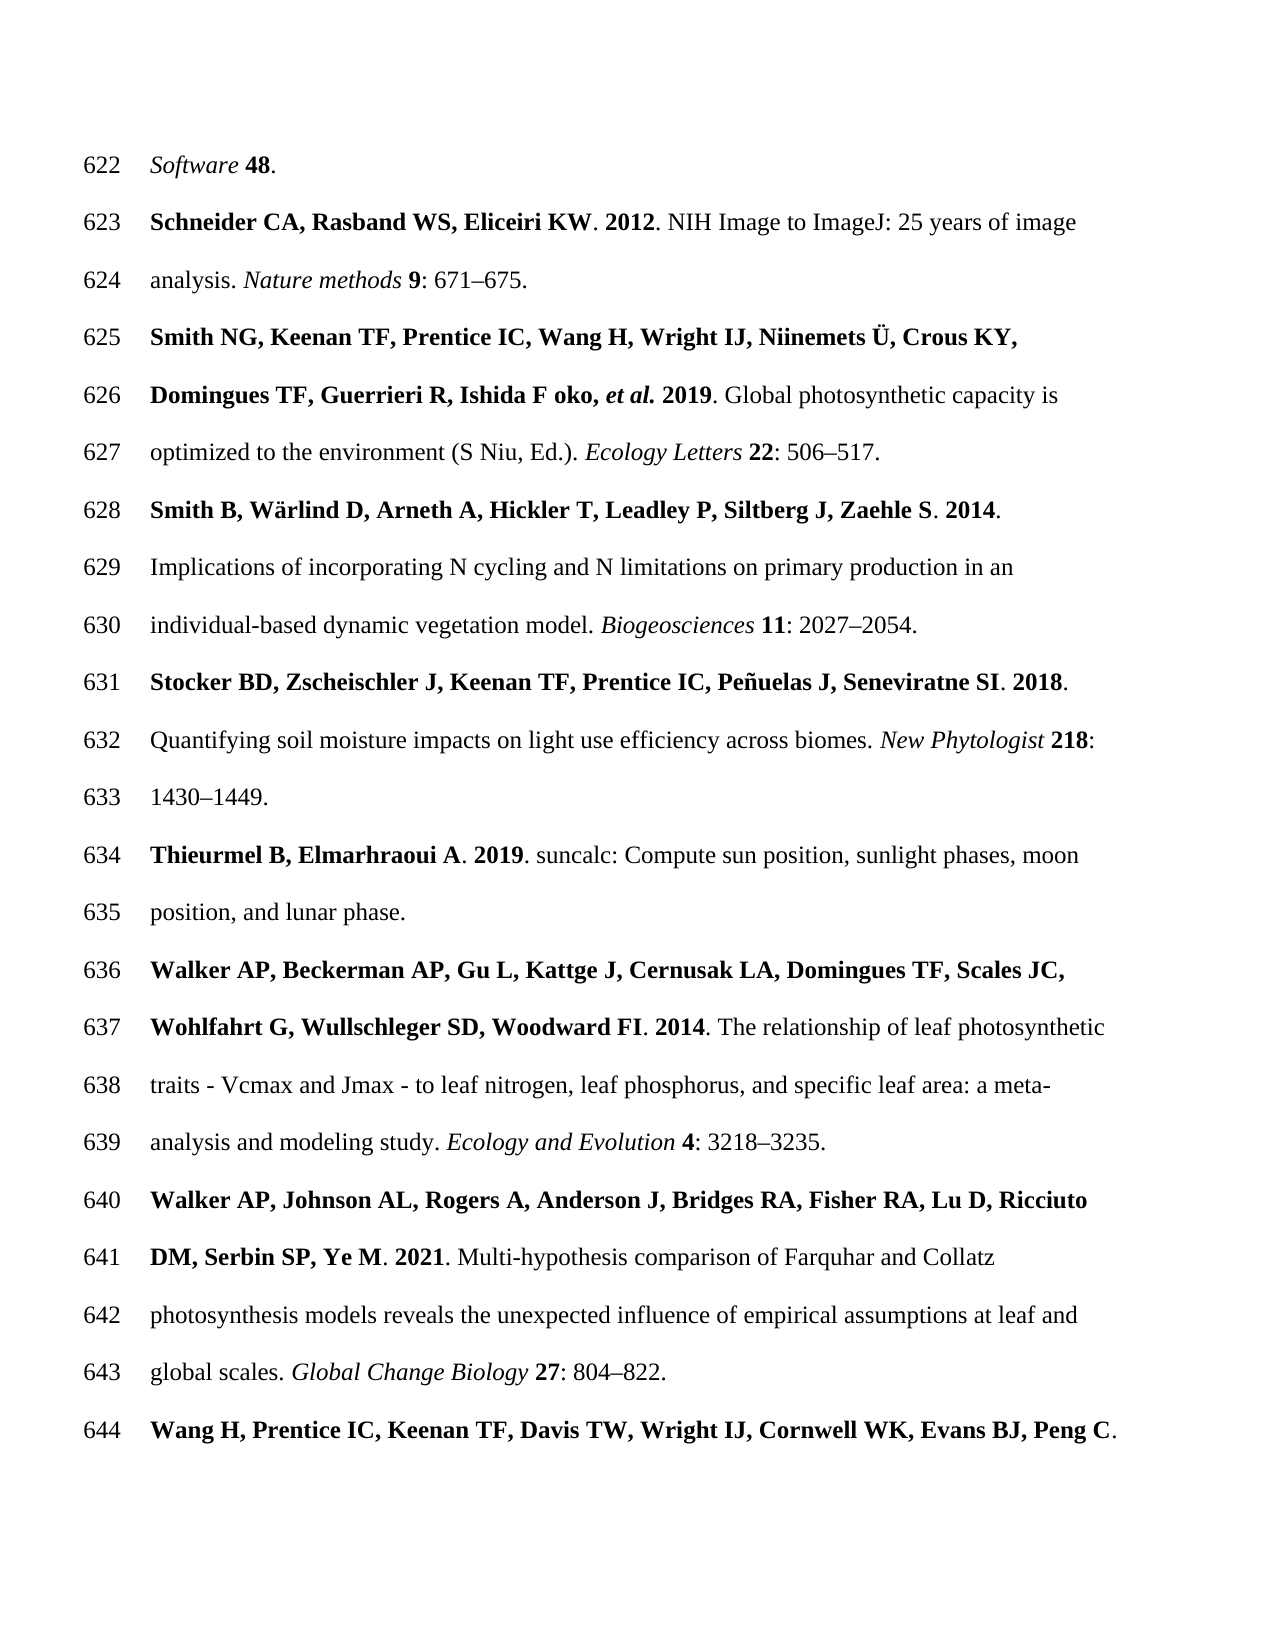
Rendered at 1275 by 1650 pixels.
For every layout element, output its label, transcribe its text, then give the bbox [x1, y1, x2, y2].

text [150, 150, 1125, 179]
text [150, 1415, 1125, 1444]
text Walker AP, Johnson AL, Rogers A, Anderson J, Bridges RA, Fisher RA, Lu D, Ricciuto DM, Serbin SP, Ye M. 2021. Multi‐hypothesis comparison of Farquhar and Collatz photosynthesis models reveals the unexpected influence of empirical assumptions at leaf and global scales. Global Change Biology 27: 804–822. [150, 1185, 1125, 1386]
text Walker AP, Beckerman AP, Gu L, Kattge J, Cernusak LA, Domingues TF, Scales JC, Wohlfahrt G, Wullschleger SD, Woodward FI. 2014. The relationship of leaf photosynthetic traits - Vcmax and Jmax - to leaf nitrogen, leaf phosphorus, and specific leaf area: a meta-analysis and modeling study. Ecology and Evolution 4: 3218–3235. [150, 955, 1125, 1156]
text Smith NG, Keenan TF, Prentice IC, Wang H, Wright IJ, Niinemets Ü, Crous KY, Domingues TF, Guerrieri R, Ishida F oko, et al. 2019. Global photosynthetic capacity is optimized to the environment (S Niu, Ed.). Ecology Letters 22: 506–517. [150, 322, 1125, 466]
text Stocker BD, Zscheischler J, Keenan TF, Prentice IC, Peñuelas J, Seneviratne SI. 2018. Quantifying soil moisture impacts on light use efficiency across biomes. New Phytologist 218: 1430–1449. [150, 667, 1125, 811]
text Smith B, Wärlind D, Arneth A, Hickler T, Leadley P, Siltberg J, Zaehle S. 2014. Implications of incorporating N cycling and N limitations on primary production in an individual-based dynamic vegetation model. Biogeosciences 11: 2027–2054. [150, 495, 1125, 639]
text Schneider CA, Rasband WS, Eliceiri KW. 2012. NIH Image to ImageJ: 25 years of image analysis. Nature methods 9: 671–675. [150, 207, 1125, 294]
text Thieurmel B, Elmarhraoui A. 2019. suncalc: Compute sun position, sunlight phases, moon position, and lunar phase. [150, 840, 1125, 926]
